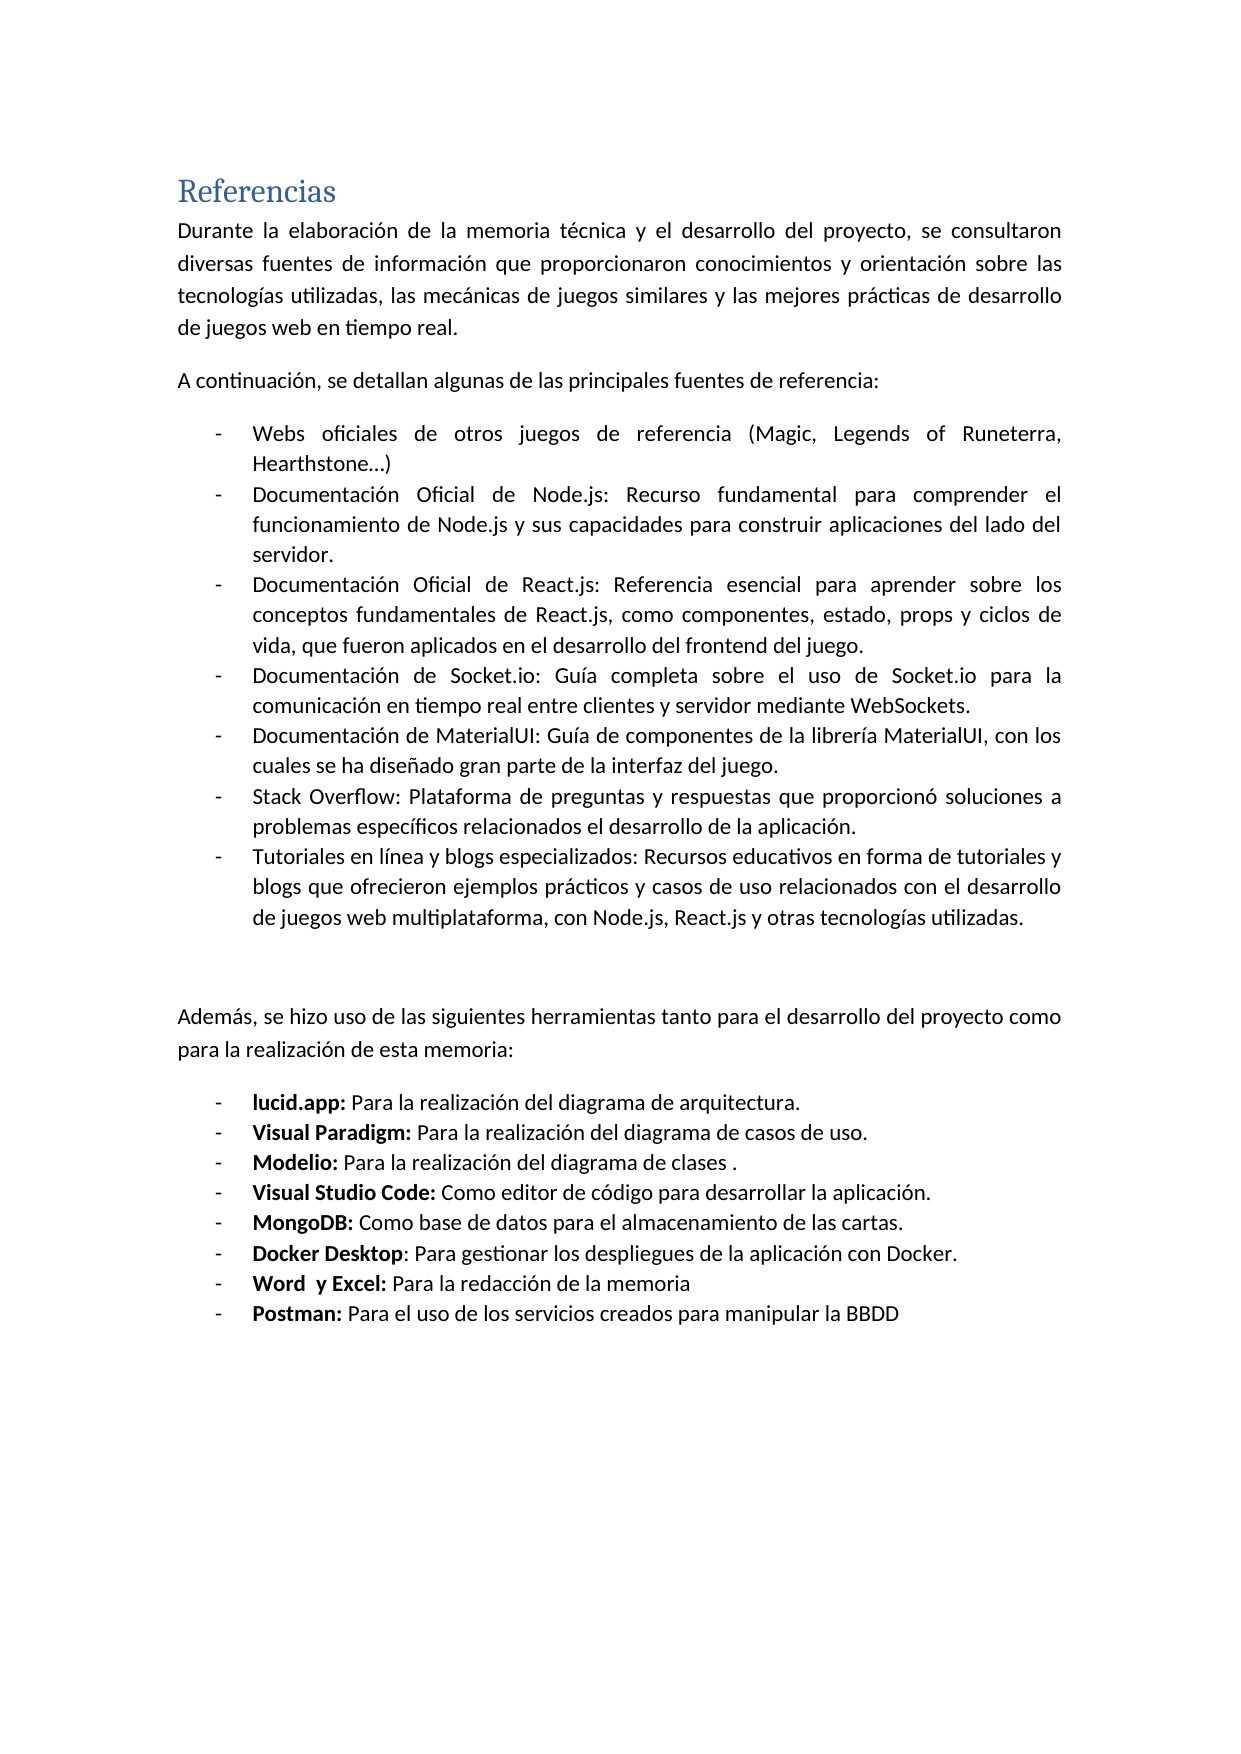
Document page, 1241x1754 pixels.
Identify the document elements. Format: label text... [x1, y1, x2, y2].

list Visual Paradigm: Para la realización del diagrama de casos de uso. [215, 1118, 1063, 1146]
list Word y Excel: Para la redacción de la memoria [215, 1269, 1063, 1297]
list Documentación Oficial de Node.js: Recurso fundamental para comprender el funcionamiento de Node.js y sus capacidades para construir aplicaciones del lado del servidor. [215, 480, 1063, 568]
list Webs oficiales de otros juegos de referencia (Magic, Legends of Runeterra, Hearthstone…) [215, 419, 1063, 477]
list lucid.app: Para la realización del diagrama de arquitectura. [215, 1088, 1063, 1116]
list Documentación de Socket.io: Guía completa sobre el uso de Socket.io para la comunicación en tiempo real entre clientes y servidor mediante WebSockets. [215, 661, 1063, 719]
list Modelio: Para la realización del diagrama de clases . [215, 1148, 1063, 1176]
list Stack Overflow: Plataforma de preguntas y respuestas que proporcionó soluciones a problemas específicos relacionados el desarrollo de la aplicación. [215, 782, 1063, 840]
list Postman: Para el uso de los servicios creados para manipular la BBDD [215, 1299, 1063, 1327]
subtitle Referencias [177, 173, 1063, 211]
text Además, se hizo uso de las siguientes herramientas tanto para el desarrollo del proyecto como para la realización de esta memoria: [177, 1002, 1063, 1063]
list MongoDB: Como base de datos para el almacenamiento de las cartas. [215, 1208, 1063, 1237]
list Tutoriales en línea y blogs especializados: Recursos educativos en forma de tutoriales y blogs que ofrecieron ejemplos prácticos y casos de uso relacionados con el desarrollo de juegos web multiplataforma, con Node.js, React.js y otras tecnologías utilizadas. [215, 842, 1063, 931]
text A continuación, se detallan algunas de las principales fuentes de referencia: [177, 366, 1063, 394]
list Documentación de MaterialUI: Guía de componentes de la librería MaterialUI, con los cuales se ha diseñado gran parte de la interfaz del juego. [215, 721, 1063, 779]
list Documentación Oficial de React.js: Referencia esencial para aprender sobre los conceptos fundamentales de React.js, como componentes, estado, props y ciclos de vida, que fueron aplicados en el desarrollo del frontend del juego. [215, 570, 1063, 659]
list Visual Studio Code: Como editor de código para desarrollar la aplicación. [215, 1178, 1063, 1206]
text Durante la elaboración de la memoria técnica y el desarrollo del proyecto, se consultaron diversas fuentes de información que proporcionaron conocimientos y orientación sobre las tecnologías utilizadas, las mecánicas de juegos similares y las mejores prácticas de desarrollo de juegos web en tiempo real. [177, 217, 1063, 341]
list Docker Desktop: Para gestionar los despliegues de la aplicación con Docker. [215, 1239, 1063, 1267]
